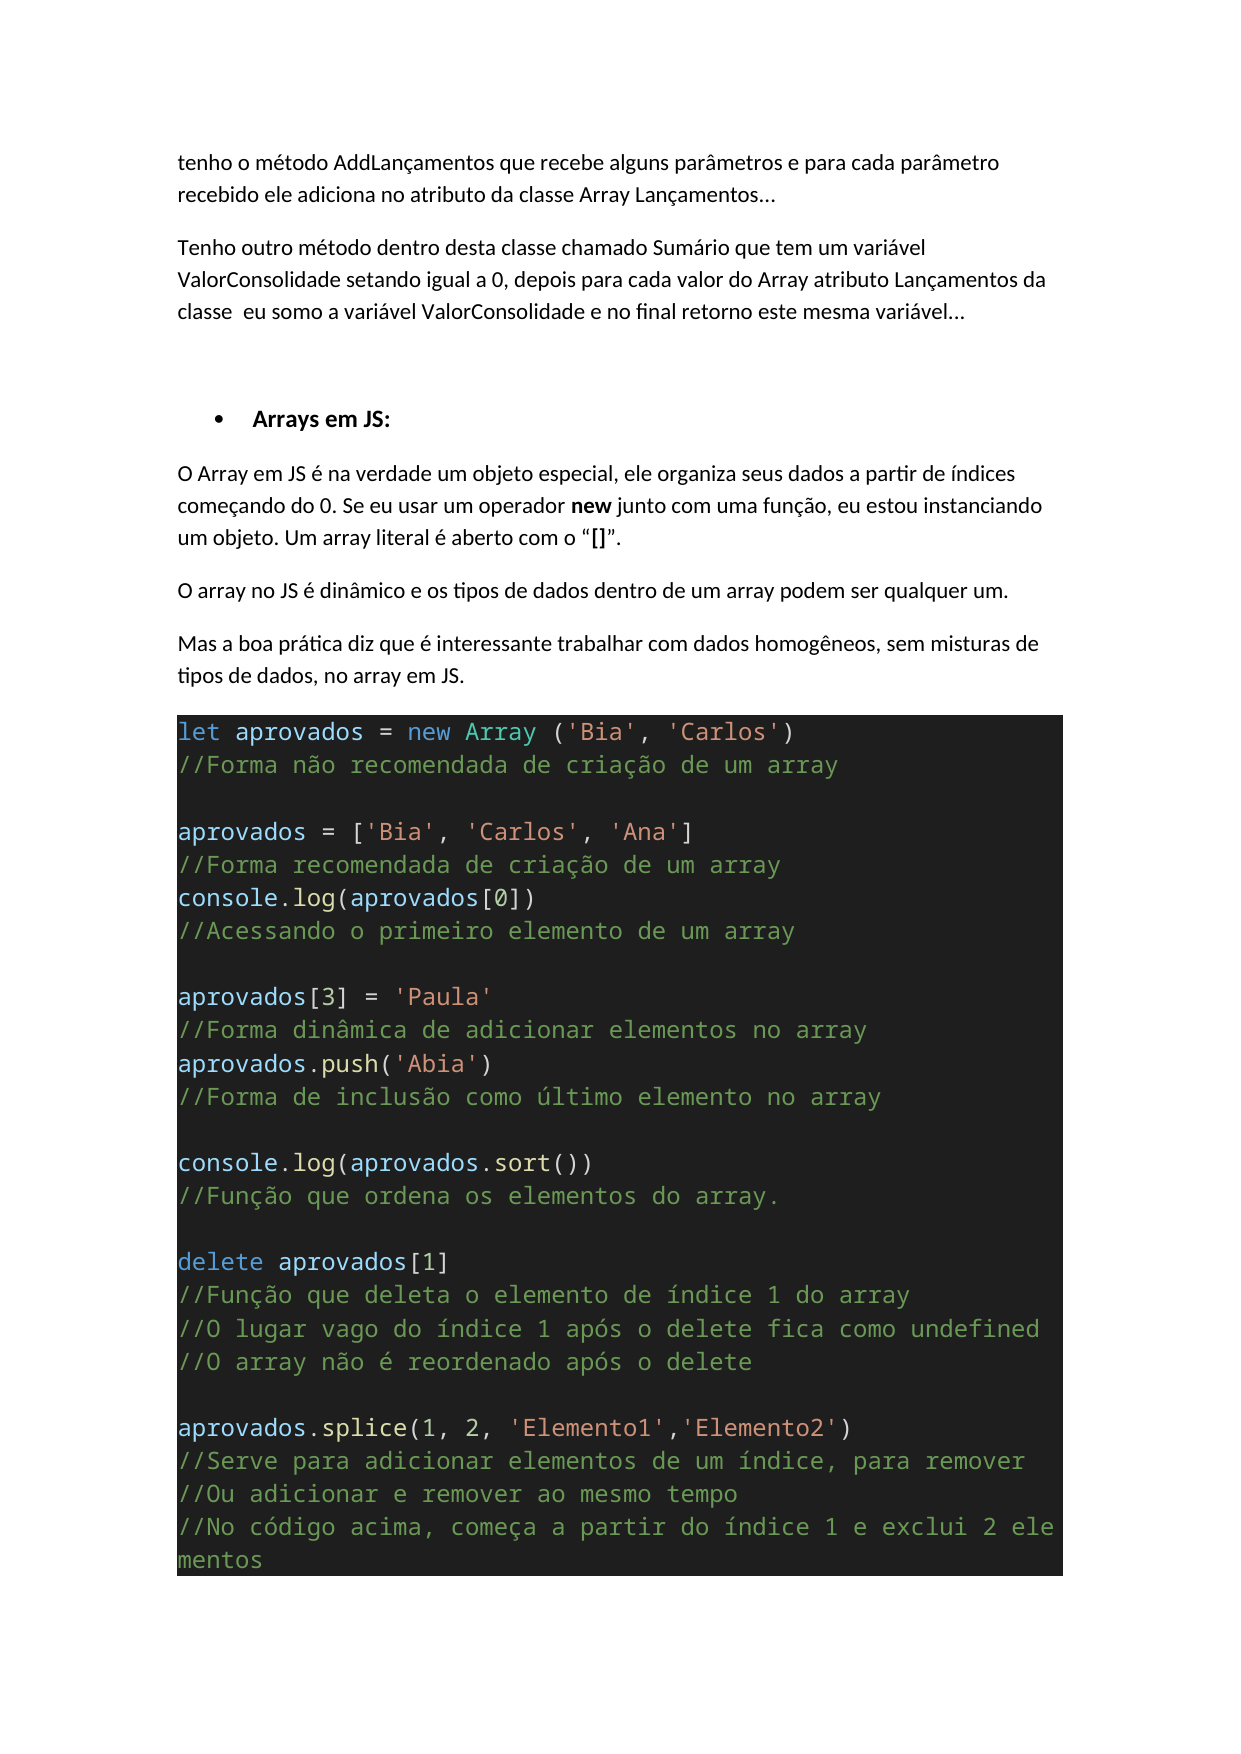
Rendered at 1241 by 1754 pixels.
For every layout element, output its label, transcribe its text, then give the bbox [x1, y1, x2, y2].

text //Ou adicionar e remover ao mesmo tempo [177, 1477, 1063, 1510]
text aprovados = ['Bia', 'Carlos', 'Ana'] [177, 814, 1063, 847]
list Arrays em JS: [215, 403, 1063, 434]
text O array no JS é dinâmico e os tipos de dados dentro de um array podem ser qualquer um. [177, 576, 1063, 604]
text //No código acima, começa a partir do índice 1 e exclui 2 elementos [177, 1510, 1063, 1576]
text //Serve para adicionar elementos de um índice, para remover [177, 1443, 1063, 1477]
text //Acessando o primeiro elemento de um array [177, 913, 1063, 947]
text O Array em JS é na verdade um objeto especial, ele organiza seus dados a partir de índices começando do 0. Se eu usar um operador new junto com uma função, eu estou instanciando um objeto. Um array literal é aberto com o “[]”. [177, 459, 1063, 551]
text //Forma de inclusão como último elemento no array [177, 1079, 1063, 1112]
text //Função que ordena os elementos do array. [177, 1178, 1063, 1212]
text console.log(aprovados.sort()) [177, 1145, 1063, 1178]
text Mas a boa prática diz que é interessante trabalhar com dados homogêneos, sem misturas de tipos de dados, no array em JS. [177, 629, 1063, 690]
text Tenho outro método dentro desta classe chamado Sumário que tem um variável ValorConsolidade setando igual a 0, depois para cada valor do Array atributo Lançamentos da classe eu somo a variável ValorConsolidade e no final retorno este mesma variável... [177, 233, 1063, 325]
text aprovados.splice(1, 2, 'Elemento1','Elemento2') [177, 1410, 1063, 1443]
text delete aprovados[1] [177, 1245, 1063, 1278]
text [177, 148, 1063, 208]
text //Forma não recomendada de criação de um array [177, 748, 1063, 781]
text //Forma dinâmica de adicionar elementos no array [177, 1013, 1063, 1046]
text //Forma recomendada de criação de um array [177, 847, 1063, 880]
text aprovados.push('Abia') [177, 1046, 1063, 1079]
text console.log(aprovados[0]) [177, 880, 1063, 913]
text //Função que deleta o elemento de índice 1 do array [177, 1278, 1063, 1311]
text let aprovados = new Array ('Bia', 'Carlos') [177, 715, 1063, 748]
text //O lugar vago do índice 1 após o delete fica como undefined [177, 1311, 1063, 1344]
text aprovados[3] = 'Paula' [177, 980, 1063, 1013]
text //O array não é reordenado após o delete [177, 1344, 1063, 1377]
